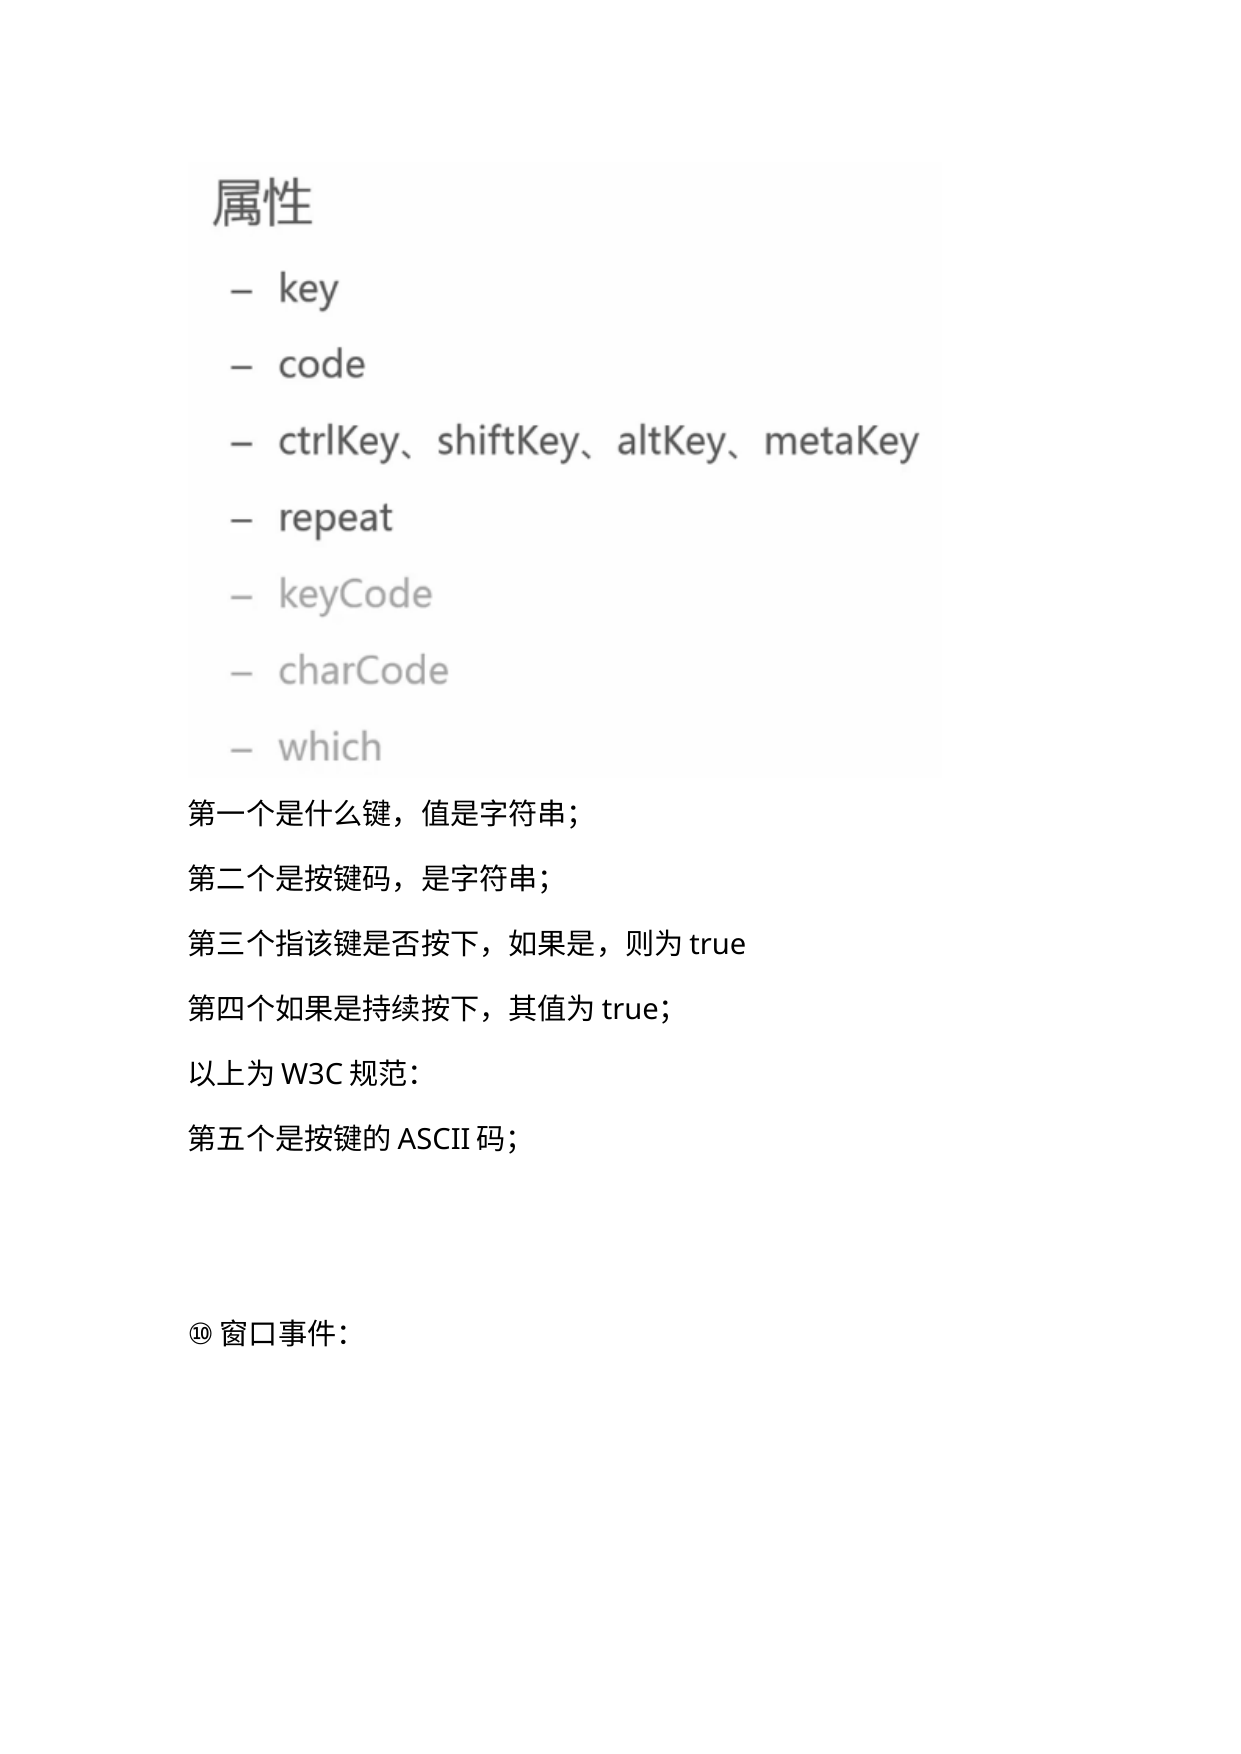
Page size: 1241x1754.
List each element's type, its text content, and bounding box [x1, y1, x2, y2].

text 第二个是按键码，是字符串； [187, 844, 1053, 909]
text 第一个是什么键，值是字符串； [187, 779, 1053, 844]
text 以上为W3C规范： [187, 1039, 1053, 1104]
text 第四个如果是持续按下，其值为true； [187, 974, 1053, 1039]
text 第五个是按键的ASCII码； [187, 1104, 1053, 1169]
text 第三个指该键是否按下，如果是，则为true [187, 909, 1053, 974]
text ⑩窗口事件： [187, 1299, 1053, 1364]
picture [187, 162, 943, 778]
